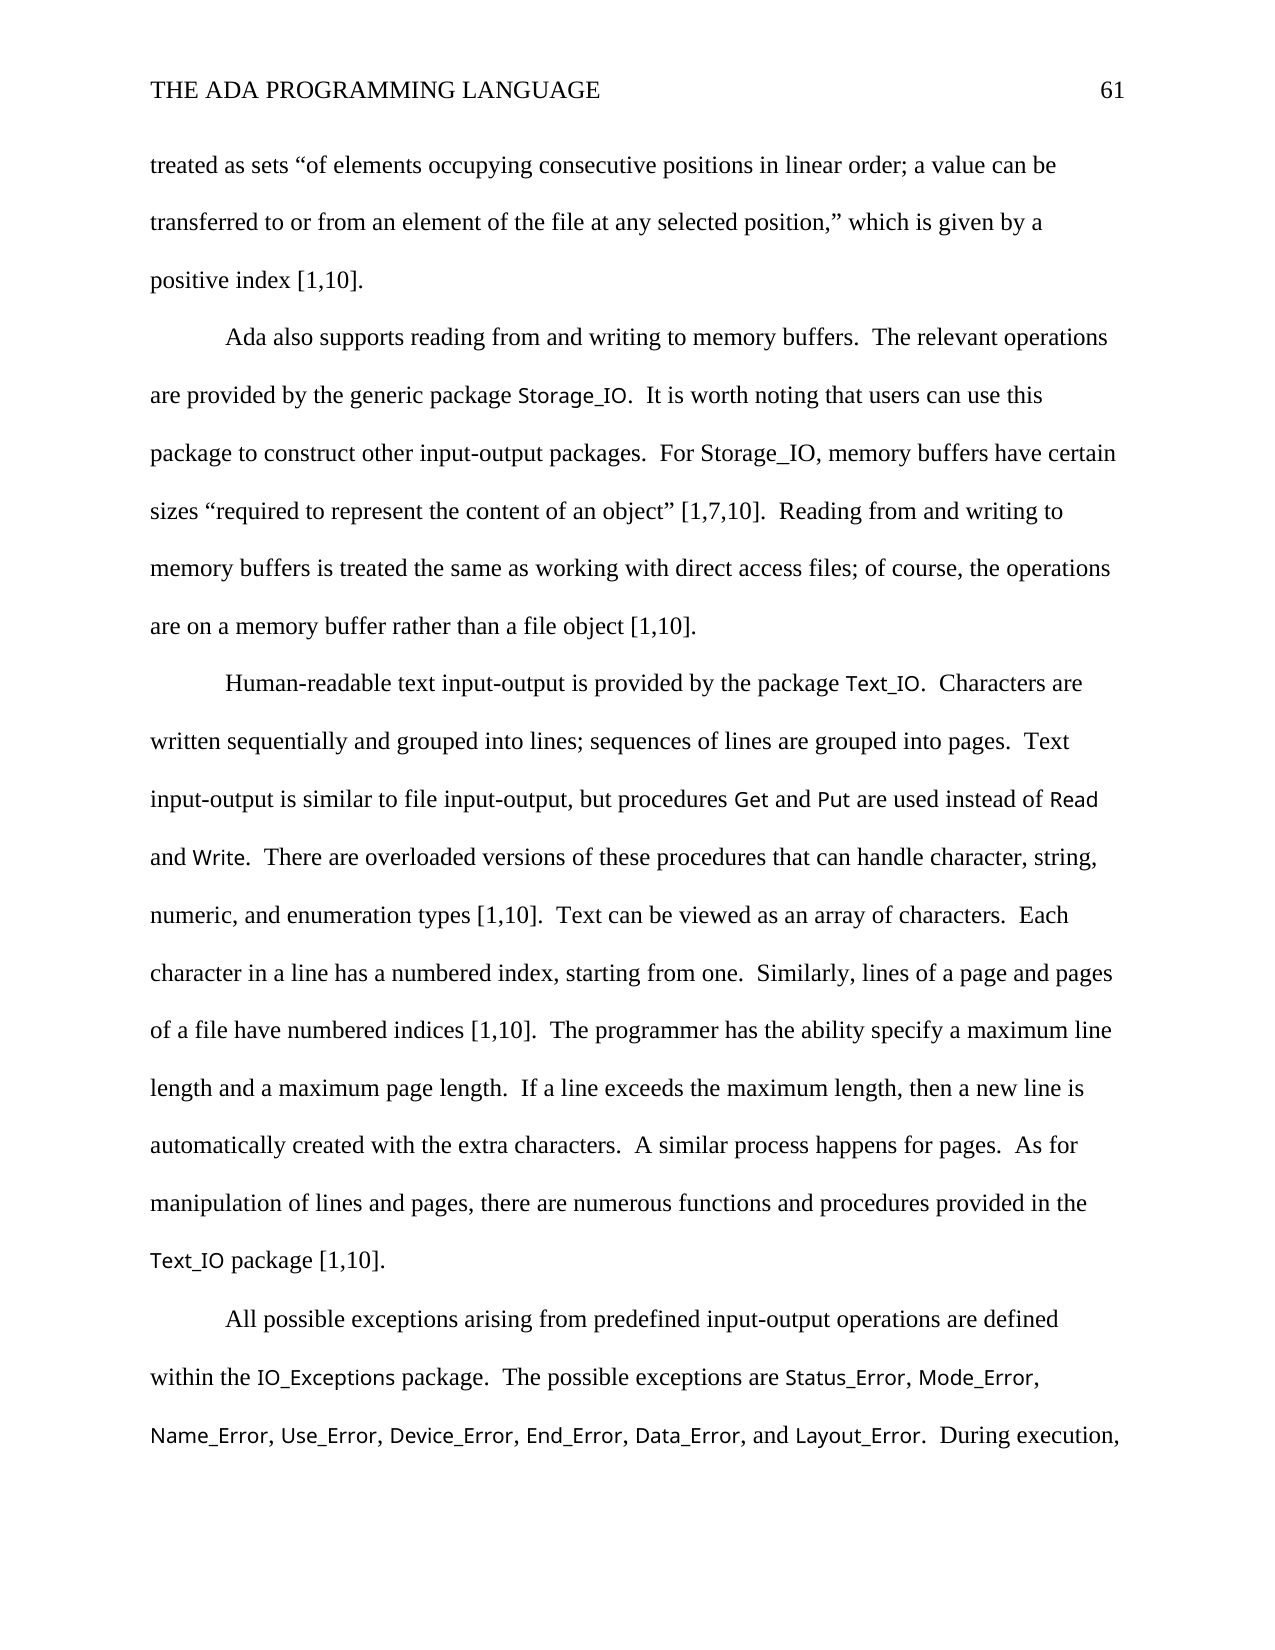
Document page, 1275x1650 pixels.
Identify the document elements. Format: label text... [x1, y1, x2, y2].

text Human-readable text input-output is provided by the package Text_IO. Characters are written sequentially and grouped into lines; sequences of lines are grouped into pages. Text input-output is similar to file input-output, but procedures Get and Put are used instead of Read and Write. There are overloaded versions of these procedures that can handle character, string, numeric, and enumeration types [1,10]. Text can be viewed as an array of characters. Each character in a line has a numbered index, starting from one. Similarly, lines of a page and pages of a file have numbered indices [1,10]. The programmer has the ability specify a maximum line length and a maximum page length. If a line exceeds the maximum length, then a new line is automatically created with the extra characters. A similar process happens for pages. As for manipulation of lines and pages, there are numerous functions and procedures provided in the Text_IO package [1,10]. [150, 668, 1125, 1275]
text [150, 150, 1125, 294]
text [150, 1304, 1125, 1449]
text Ada also supports reading from and writing to memory buffers. The relevant operations are provided by the generic package Storage_IO. It is worth noting that users can use this package to construct other input-output packages. For Storage_IO, memory buffers have certain sizes “required to represent the content of an object” [1,7,10]. Reading from and writing to memory buffers is treated the same as working with direct access files; of course, the operations are on a memory buffer rather than a file object [1,10]. [150, 322, 1125, 639]
